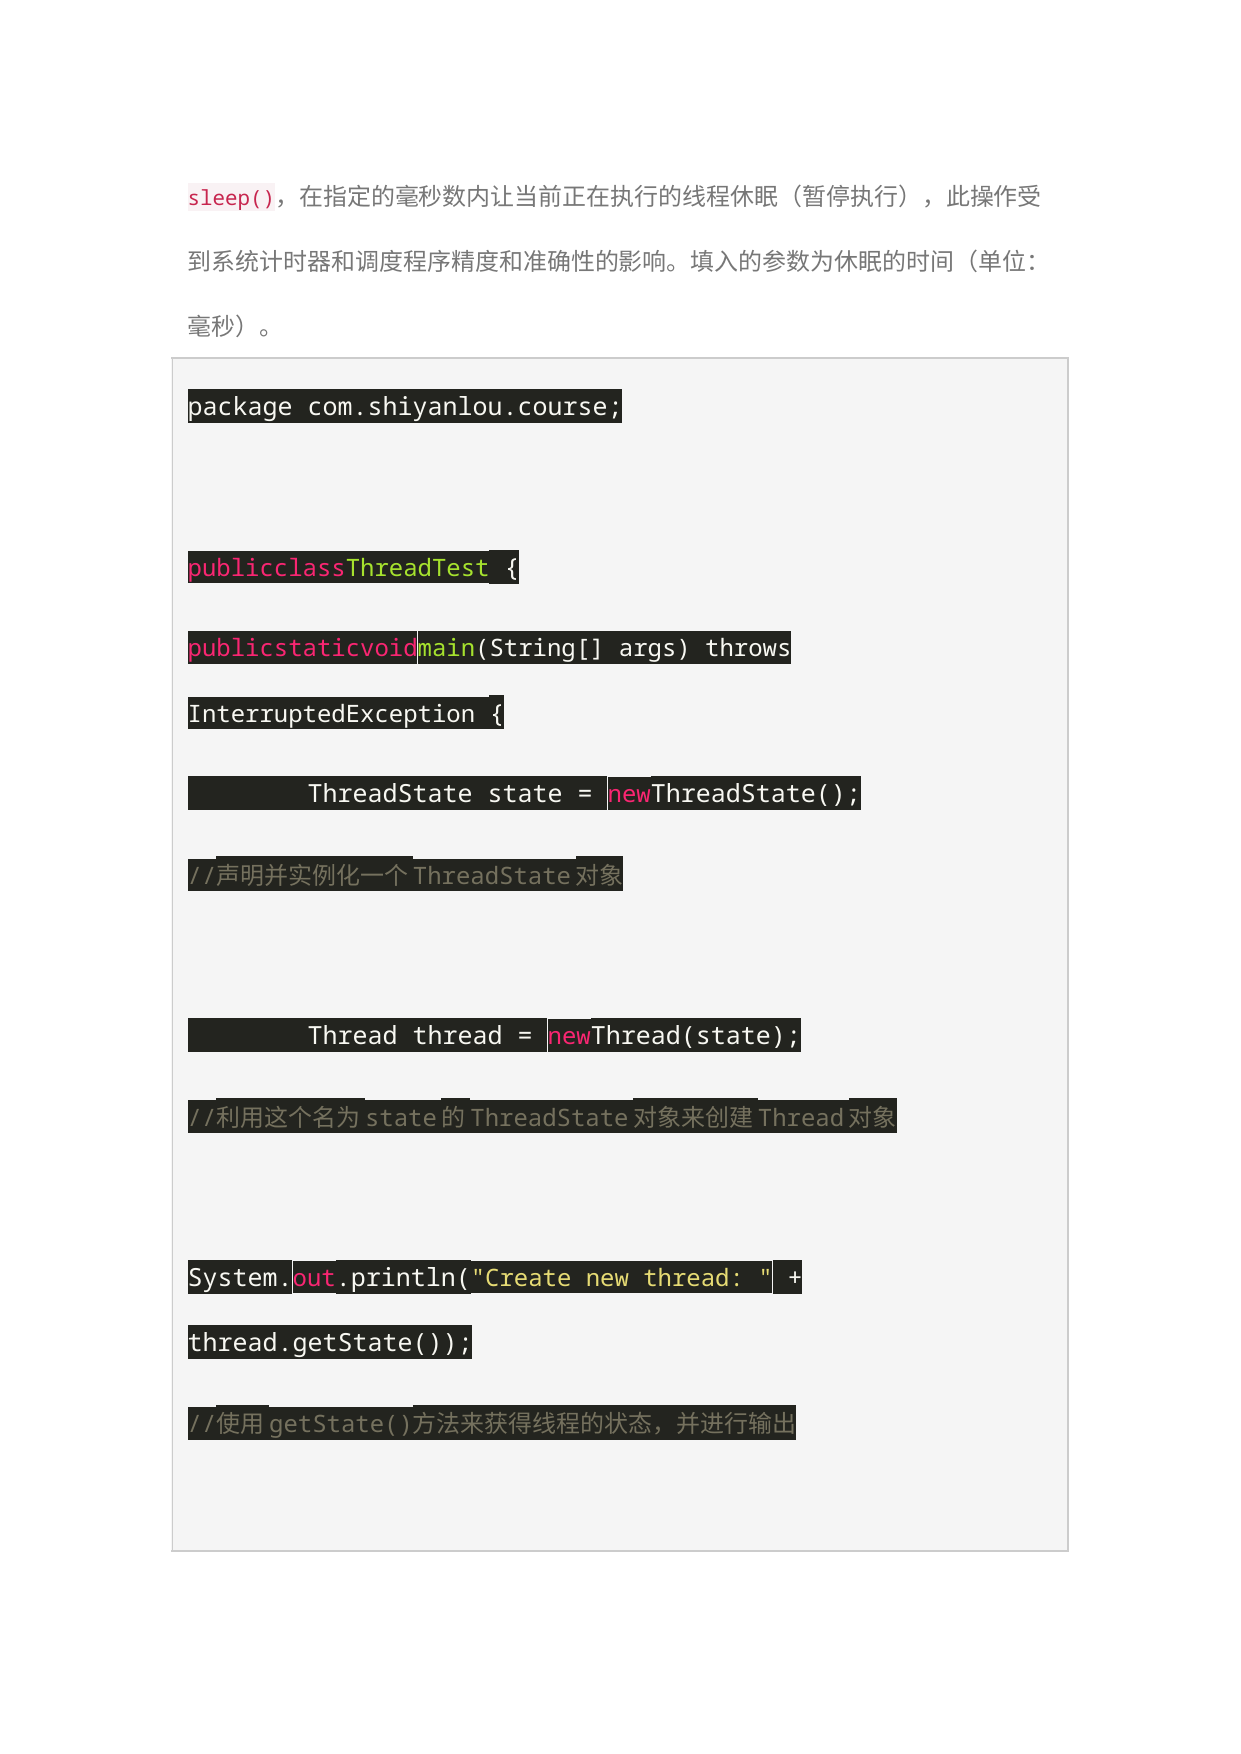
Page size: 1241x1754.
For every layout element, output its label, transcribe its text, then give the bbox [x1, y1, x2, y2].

text sleep()，在指定的毫秒数内让当前正在执行的线程休眠（暂停执行），此操作受到系统计时器和调度程序精度和准确性的影响。填入的参数为休眠的时间（单位：毫秒）。 [187, 162, 1053, 357]
text //使用getState()方法来获得线程的状态，并进行输出 [173, 1374, 1067, 1454]
text package com.shiyanlou.course; [173, 359, 1067, 438]
text Thread thread = newThread(state); [173, 986, 1067, 1067]
text //利用这个名为state的ThreadState对象来创建Thread对象 [173, 1067, 1067, 1148]
text //声明并实例化一个ThreadState对象 [173, 825, 1067, 906]
text ThreadState state = newThreadState(); [173, 744, 1067, 825]
text System.out.println("Create new thread: " + thread.getState()); [173, 1228, 1067, 1374]
text publicclassThreadTest { [173, 518, 1067, 599]
text publicstaticvoidmain(String[] args) throws InterruptedException { [173, 599, 1067, 744]
